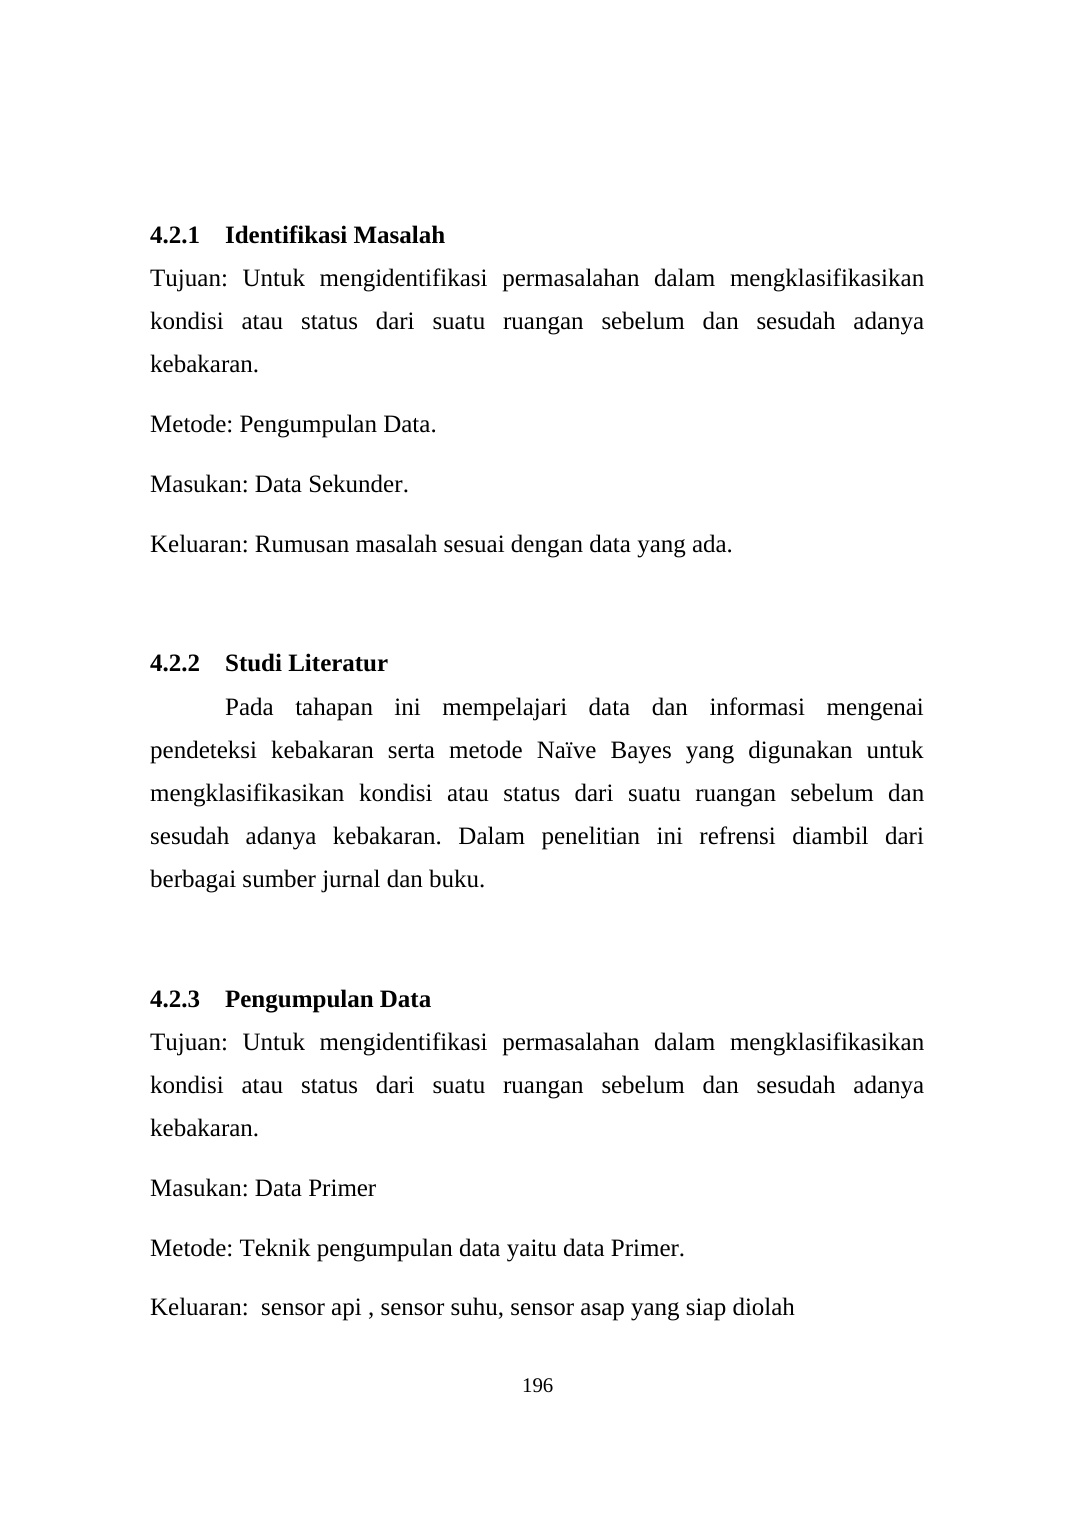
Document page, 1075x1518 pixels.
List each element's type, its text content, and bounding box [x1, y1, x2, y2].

text Masukan: Data Sekunder. [150, 469, 925, 498]
list Pengumpulan Data [150, 984, 925, 1012]
text Keluaran: Rumusan masalah sesuai dengan data yang ada. [150, 529, 925, 558]
text Pada tahapan ini mempelajari data dan informasi mengenai pendeteksi kebakaran serta metode Naïve Bayes yang digunakan untuk mengklasifikasikan kondisi atau status dari suatu ruangan sebelum dan sesudah adanya kebakaran. Dalam penelitian ini refrensi diambil dari berbagai sumber jurnal dan buku. [150, 692, 925, 893]
list Identifikasi Masalah [150, 220, 925, 249]
text Masukan: Data Primer [150, 1173, 925, 1202]
list Studi Literatur [150, 648, 925, 677]
text Tujuan: Untuk mengidentifikasi permasalahan dalam mengklasifikasikan kondisi atau status dari suatu ruangan sebelum dan sesudah adanya kebakaran. [150, 263, 925, 378]
text Keluaran: sensor api , sensor suhu, sensor asap yang siap diolah [150, 1292, 925, 1321]
text Tujuan: Untuk mengidentifikasi permasalahan dalam mengklasifikasikan kondisi atau status dari suatu ruangan sebelum dan sesudah adanya kebakaran. [150, 1027, 925, 1142]
text Metode: Pengumpulan Data. [150, 409, 925, 438]
text Metode: Teknik pengumpulan data yaitu data Primer. [150, 1233, 925, 1261]
